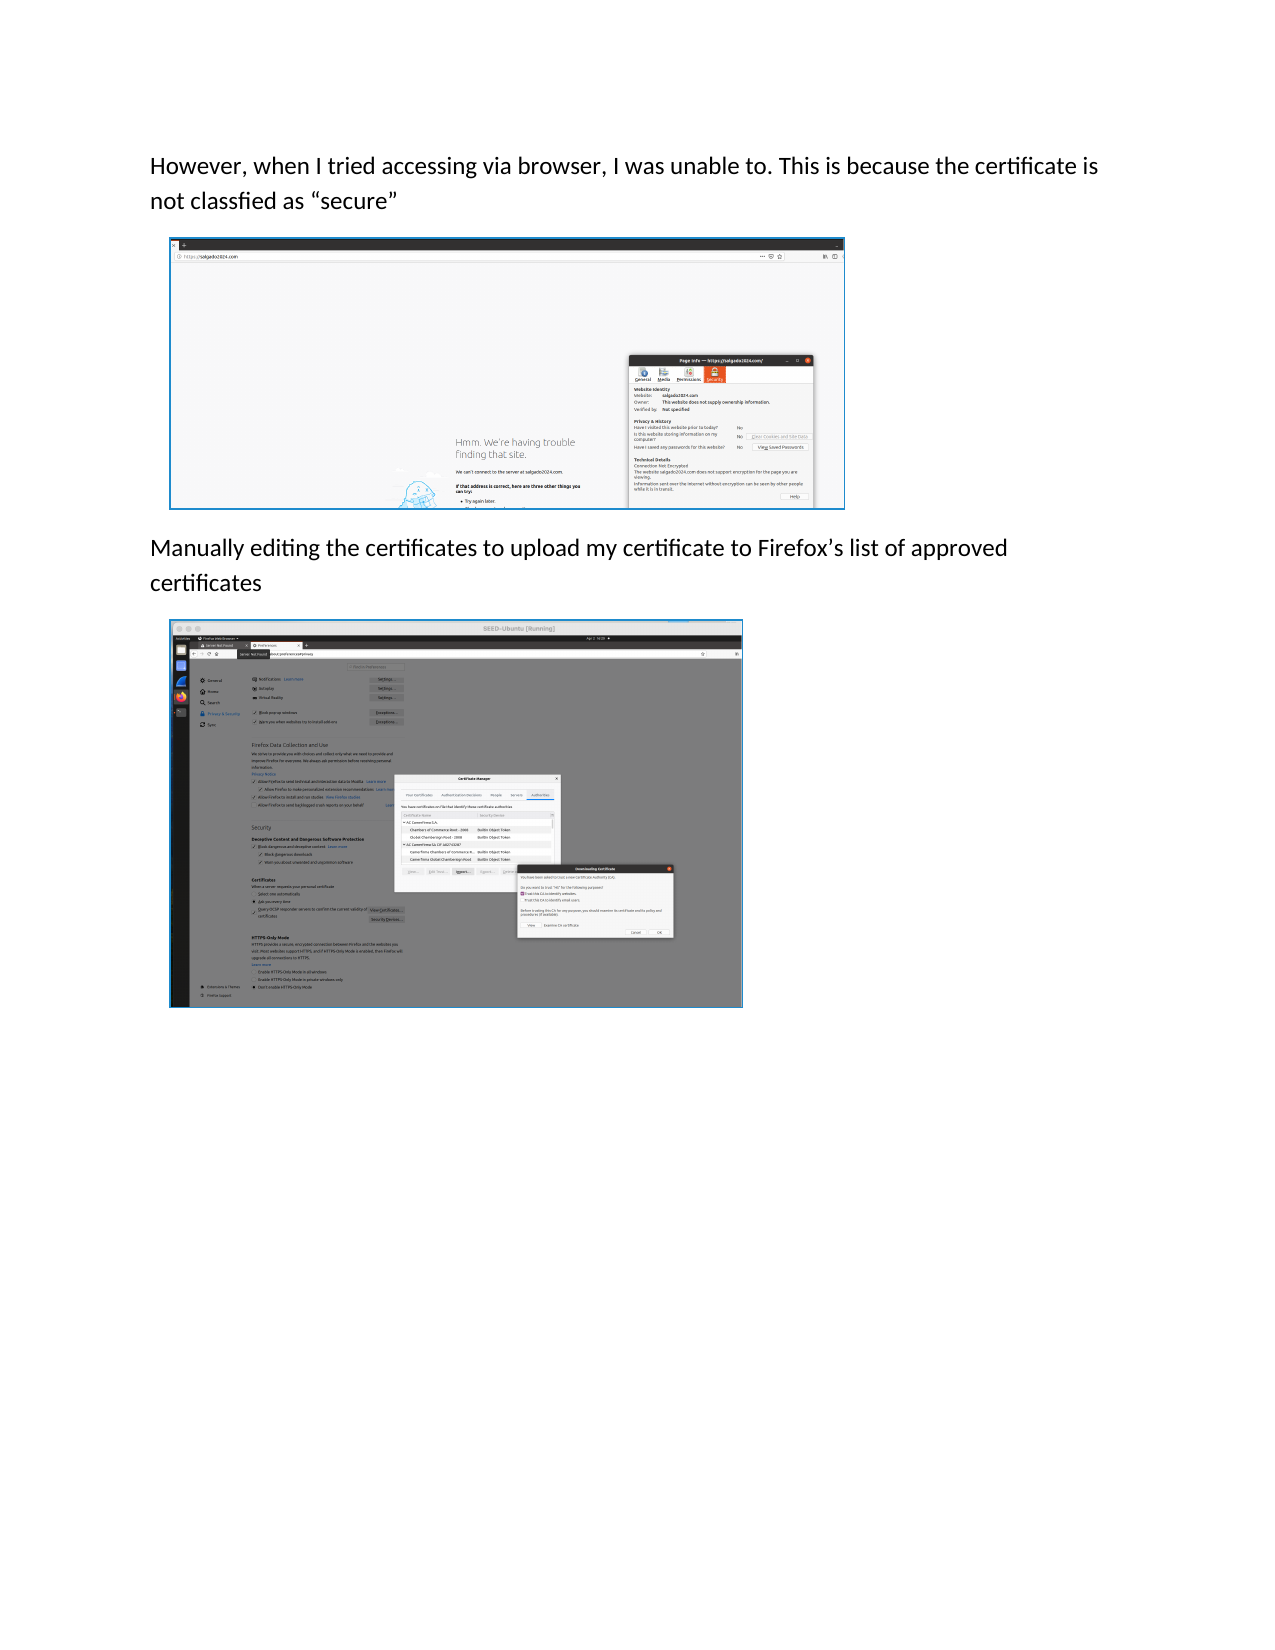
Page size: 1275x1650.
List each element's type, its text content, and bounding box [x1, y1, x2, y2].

text Manually editing the certificates to upload my certificate to Firefox’s list of approved certificates [150, 532, 1125, 598]
text However, when I tried accessing via browser, I was unable to. This is because the certificate is not classfied as “secure” [150, 150, 1125, 216]
